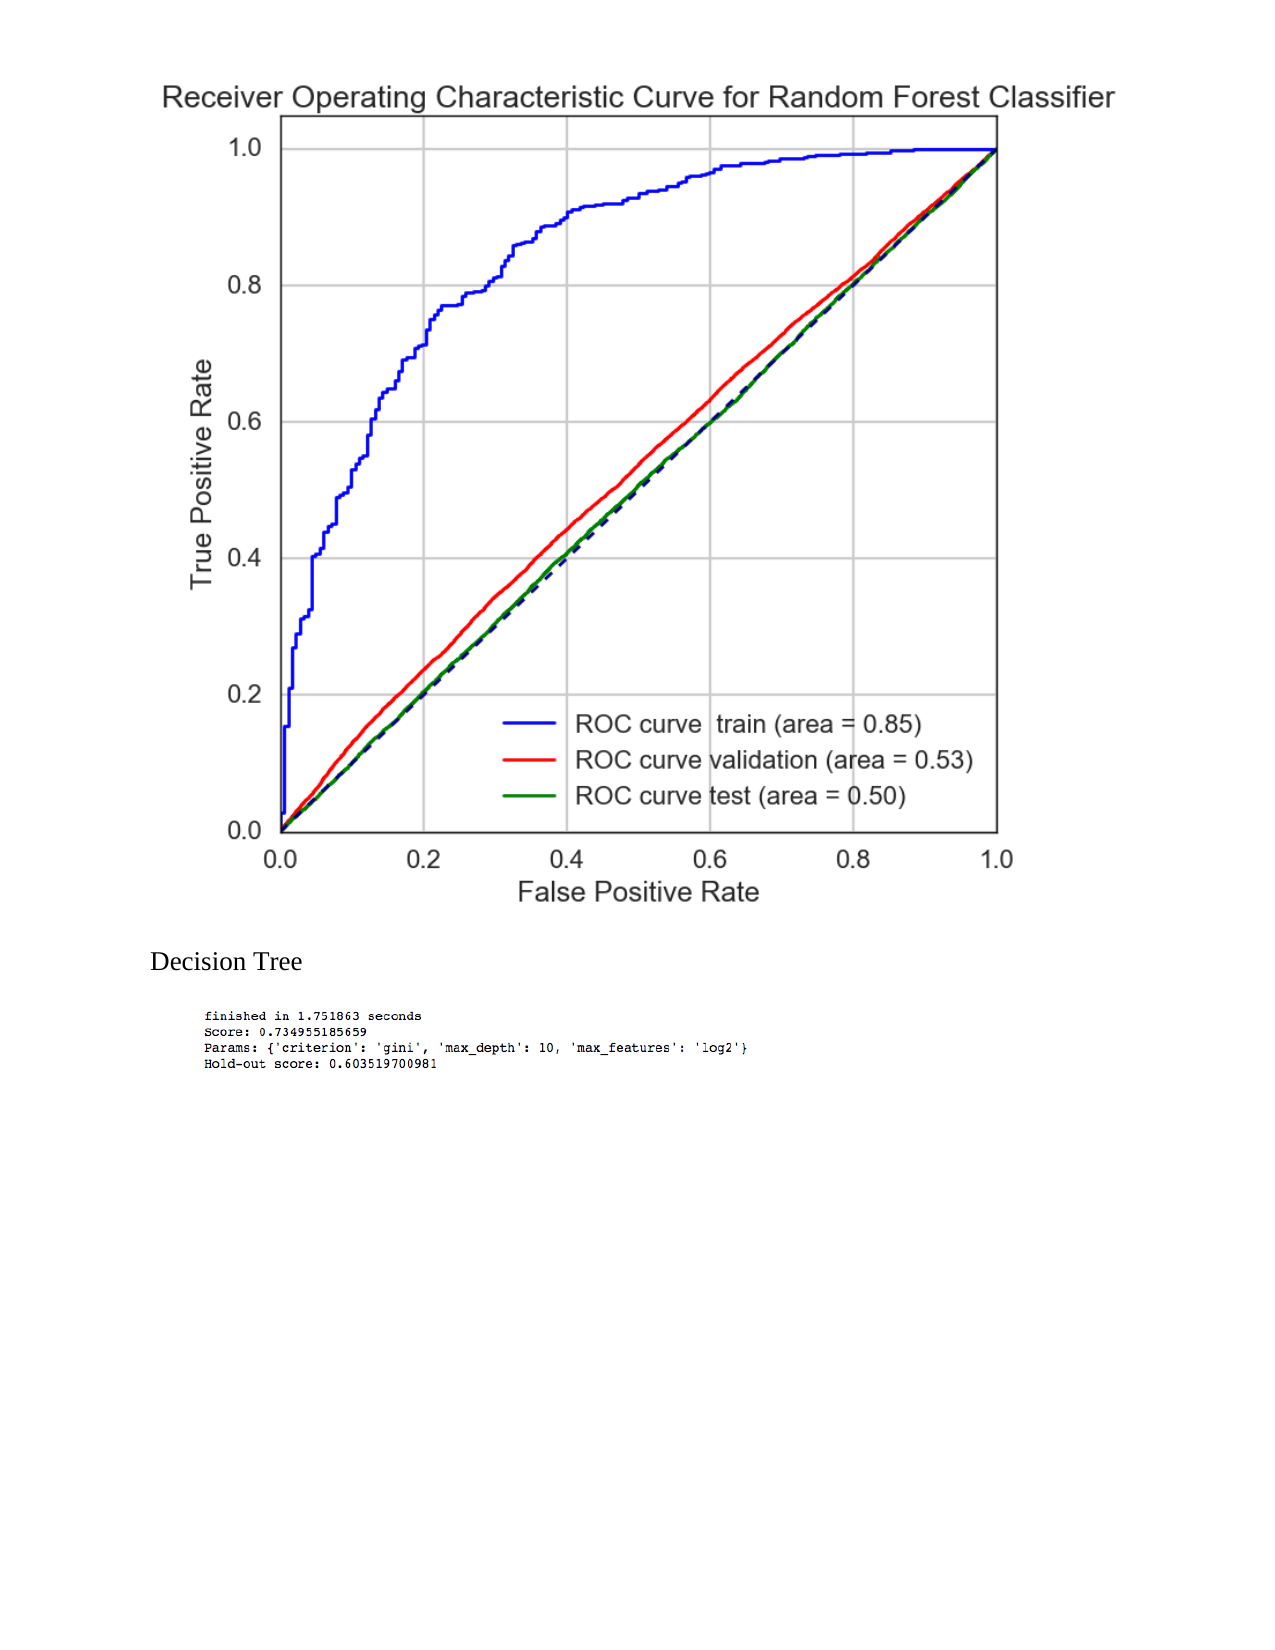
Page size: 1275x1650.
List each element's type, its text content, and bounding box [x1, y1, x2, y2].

text Decision Tree [150, 945, 1125, 976]
picture [150, 1002, 1125, 1084]
picture [150, 75, 1125, 919]
